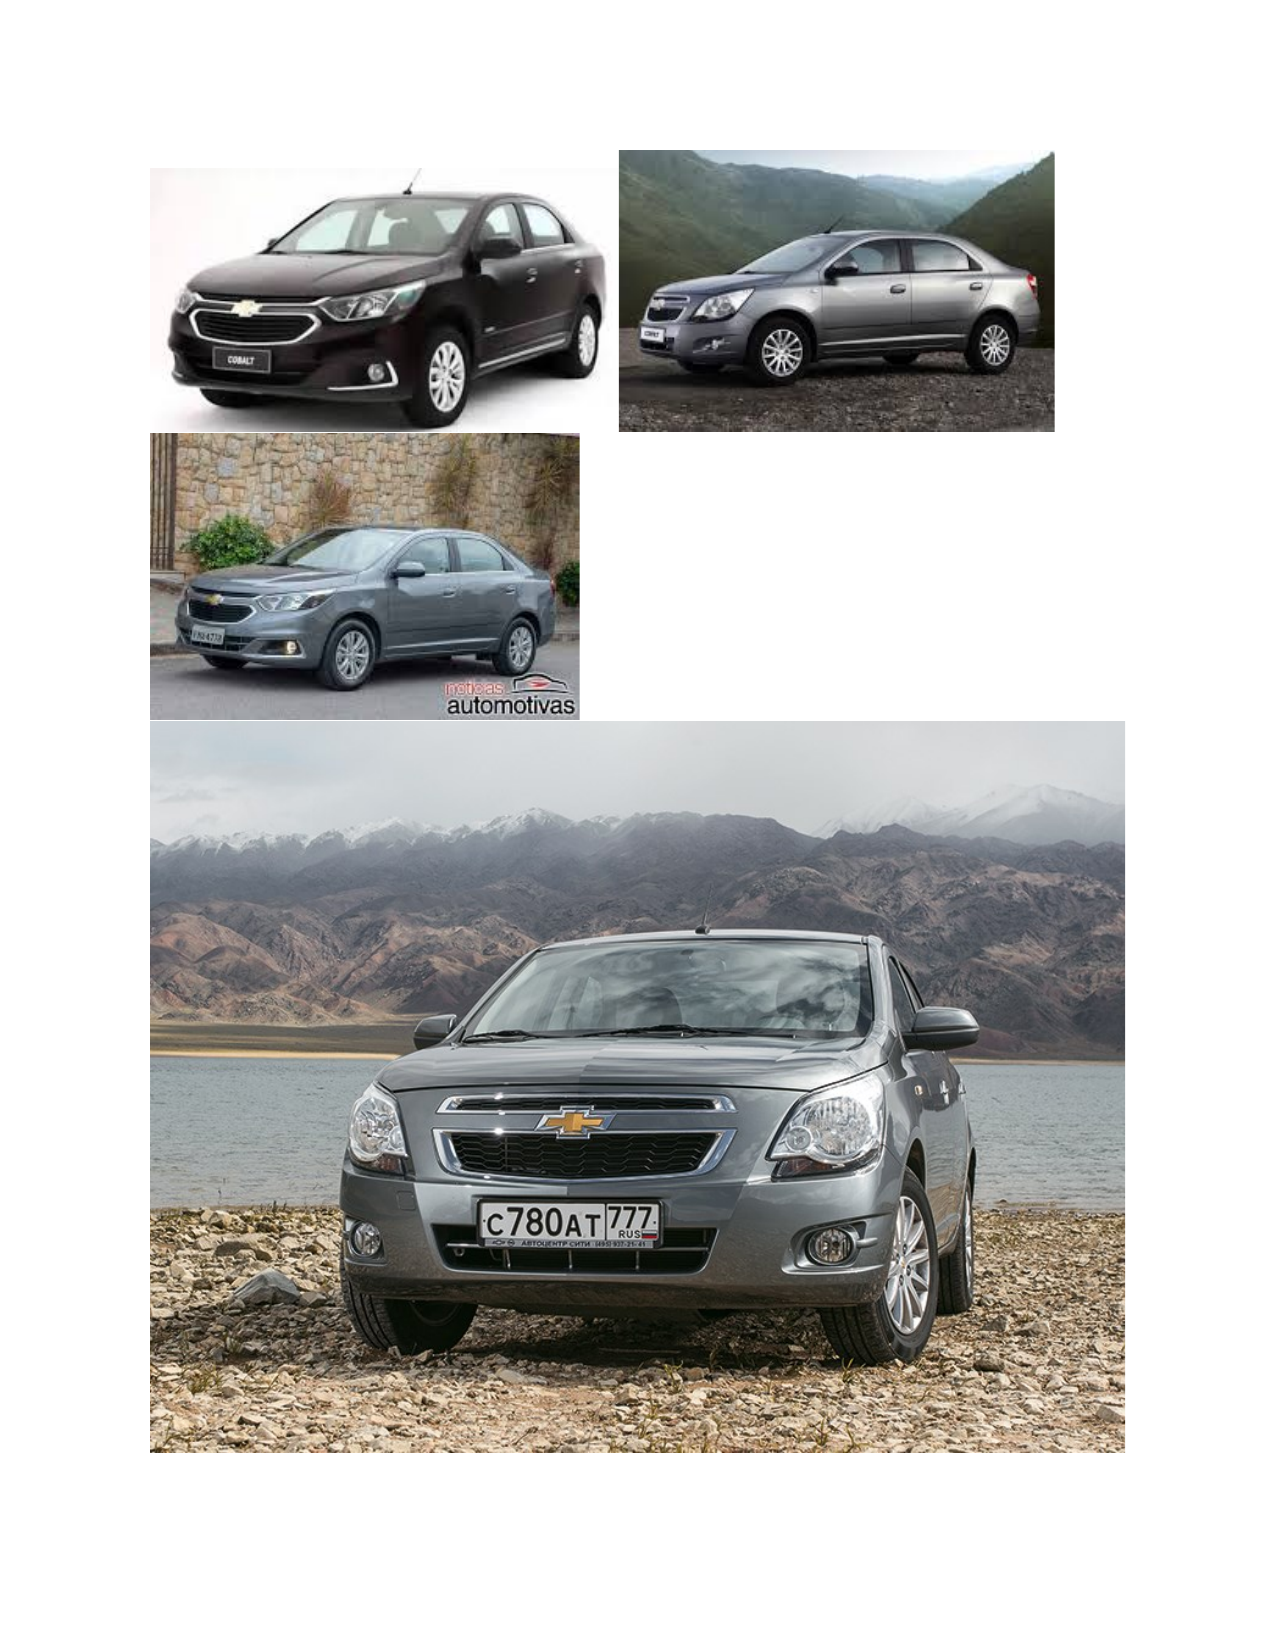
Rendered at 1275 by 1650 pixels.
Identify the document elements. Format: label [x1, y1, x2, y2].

picture [150, 433, 580, 720]
picture [150, 150, 1055, 432]
picture [150, 721, 1125, 1453]
